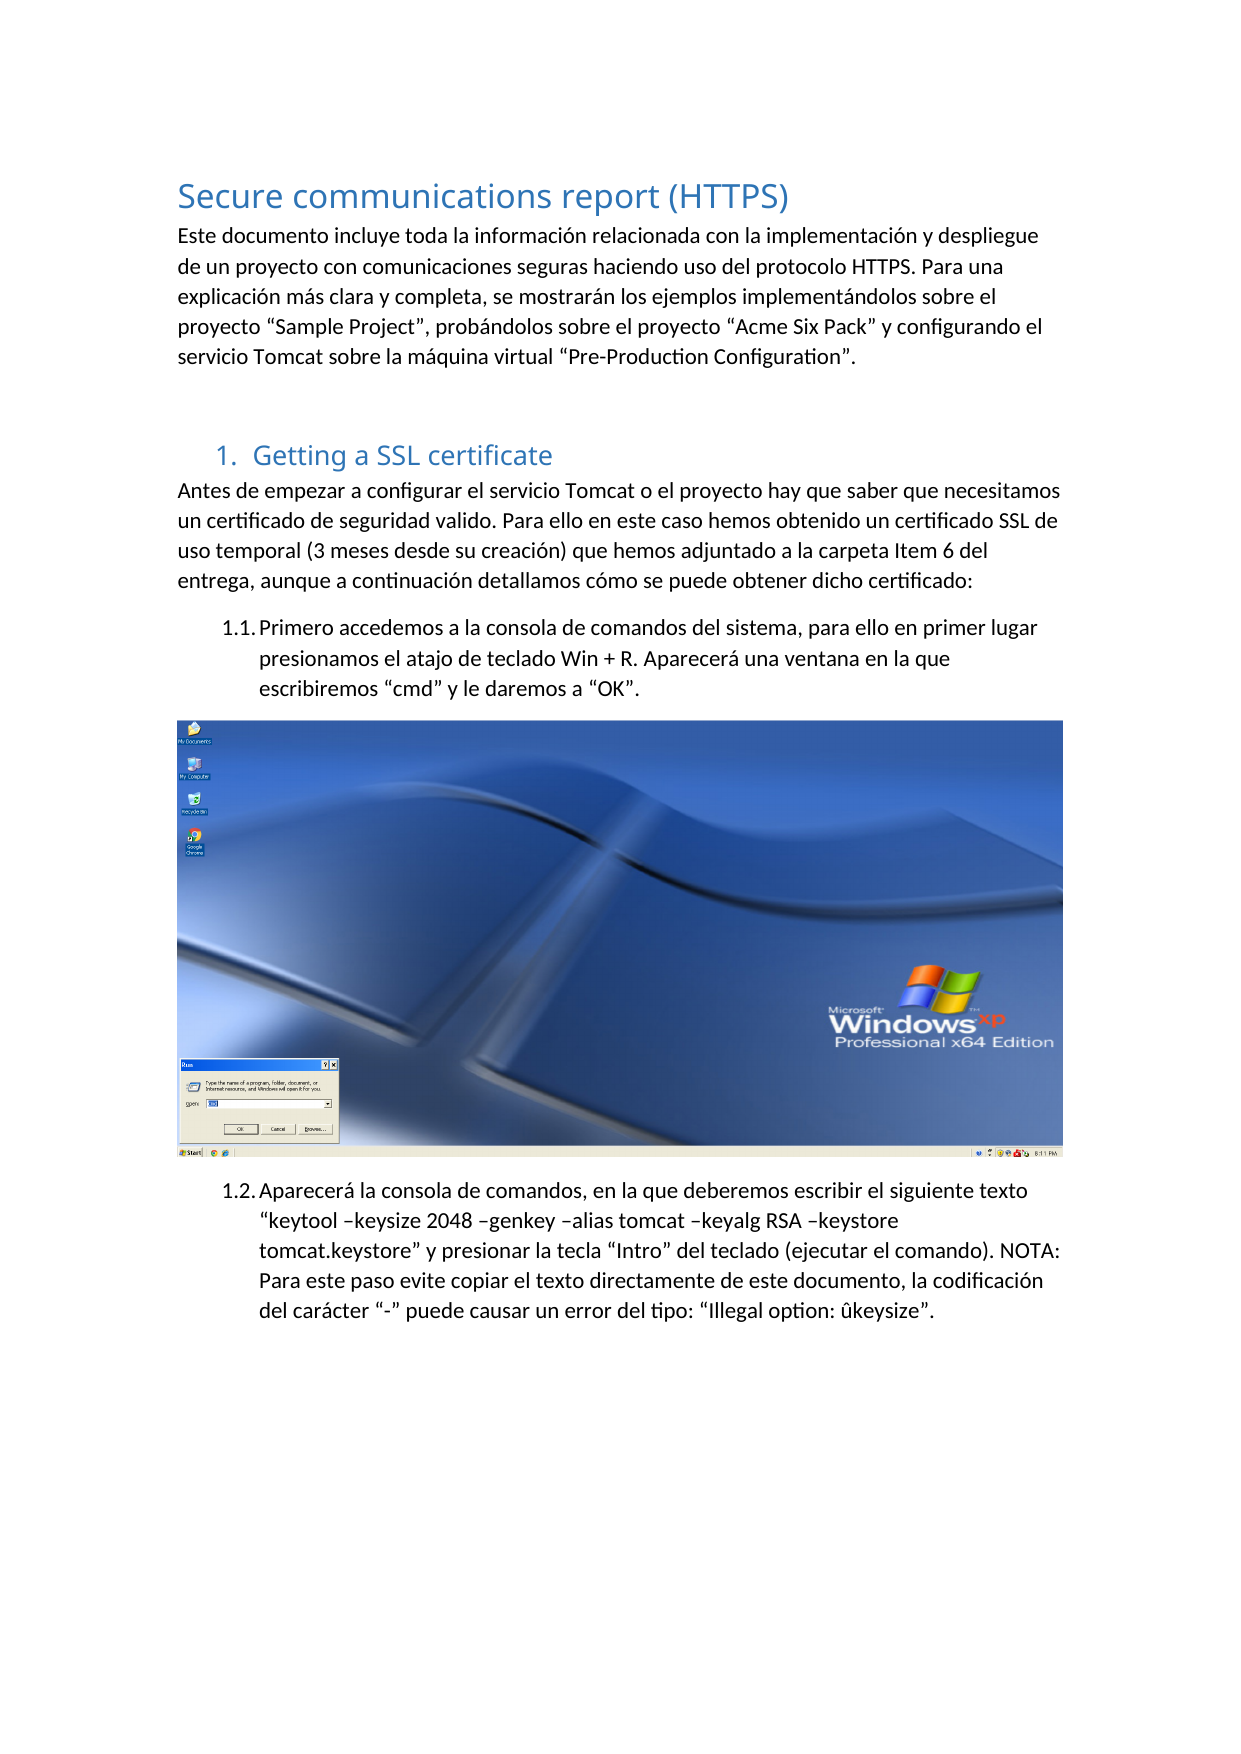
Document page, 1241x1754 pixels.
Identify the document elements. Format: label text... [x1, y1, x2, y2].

picture [177, 720, 1063, 1157]
subtitle Getting a SSL certificate [215, 436, 1063, 473]
list Aparecerá la consola de comandos, en la que deberemos escribir el siguiente texto “keytool –keysize 2048 –genkey –alias tomcat –keyalg RSA –keystore tomcat.keystore” y presionar la tecla “Intro” del teclado (ejecutar el comando). NOTA: Para este paso evite copiar el texto directamente de este documento, la codificación del carácter “-” puede causar un error del tipo: “Illegal option: ûkeysize”. [221, 1176, 1063, 1324]
list Primero accedemos a la consola de comandos del sistema, para ello en primer lugar presionamos el atajo de teclado Win + R. Aparecerá una ventana en la que escribiremos “cmd” y le daremos a “OK”. [221, 613, 1063, 702]
text Este documento incluye toda la información relacionada con la implementación y despliegue de un proyecto con comunicaciones seguras haciendo uso del protocolo HTTPS. Para una explicación más clara y completa, se mostrarán los ejemplos implementándolos sobre el proyecto “Sample Project”, probándolos sobre el proyecto “Acme Six Pack” y configurando el servicio Tomcat sobre la máquina virtual “Pre-Production Configuration”. [177, 222, 1063, 370]
text Antes de empezar a configurar el servicio Tomcat o el proyecto hay que saber que necesitamos un certificado de seguridad valido. Para ello en este caso hemos obtenido un certificado SSL de uso temporal (3 meses desde su creación) que hemos adjuntado a la carpeta Item 6 del entrega, aunque a continuación detallamos cómo se puede obtener dicho certificado: [177, 476, 1063, 594]
subtitle Secure communications report (HTTPS) [177, 173, 1063, 218]
